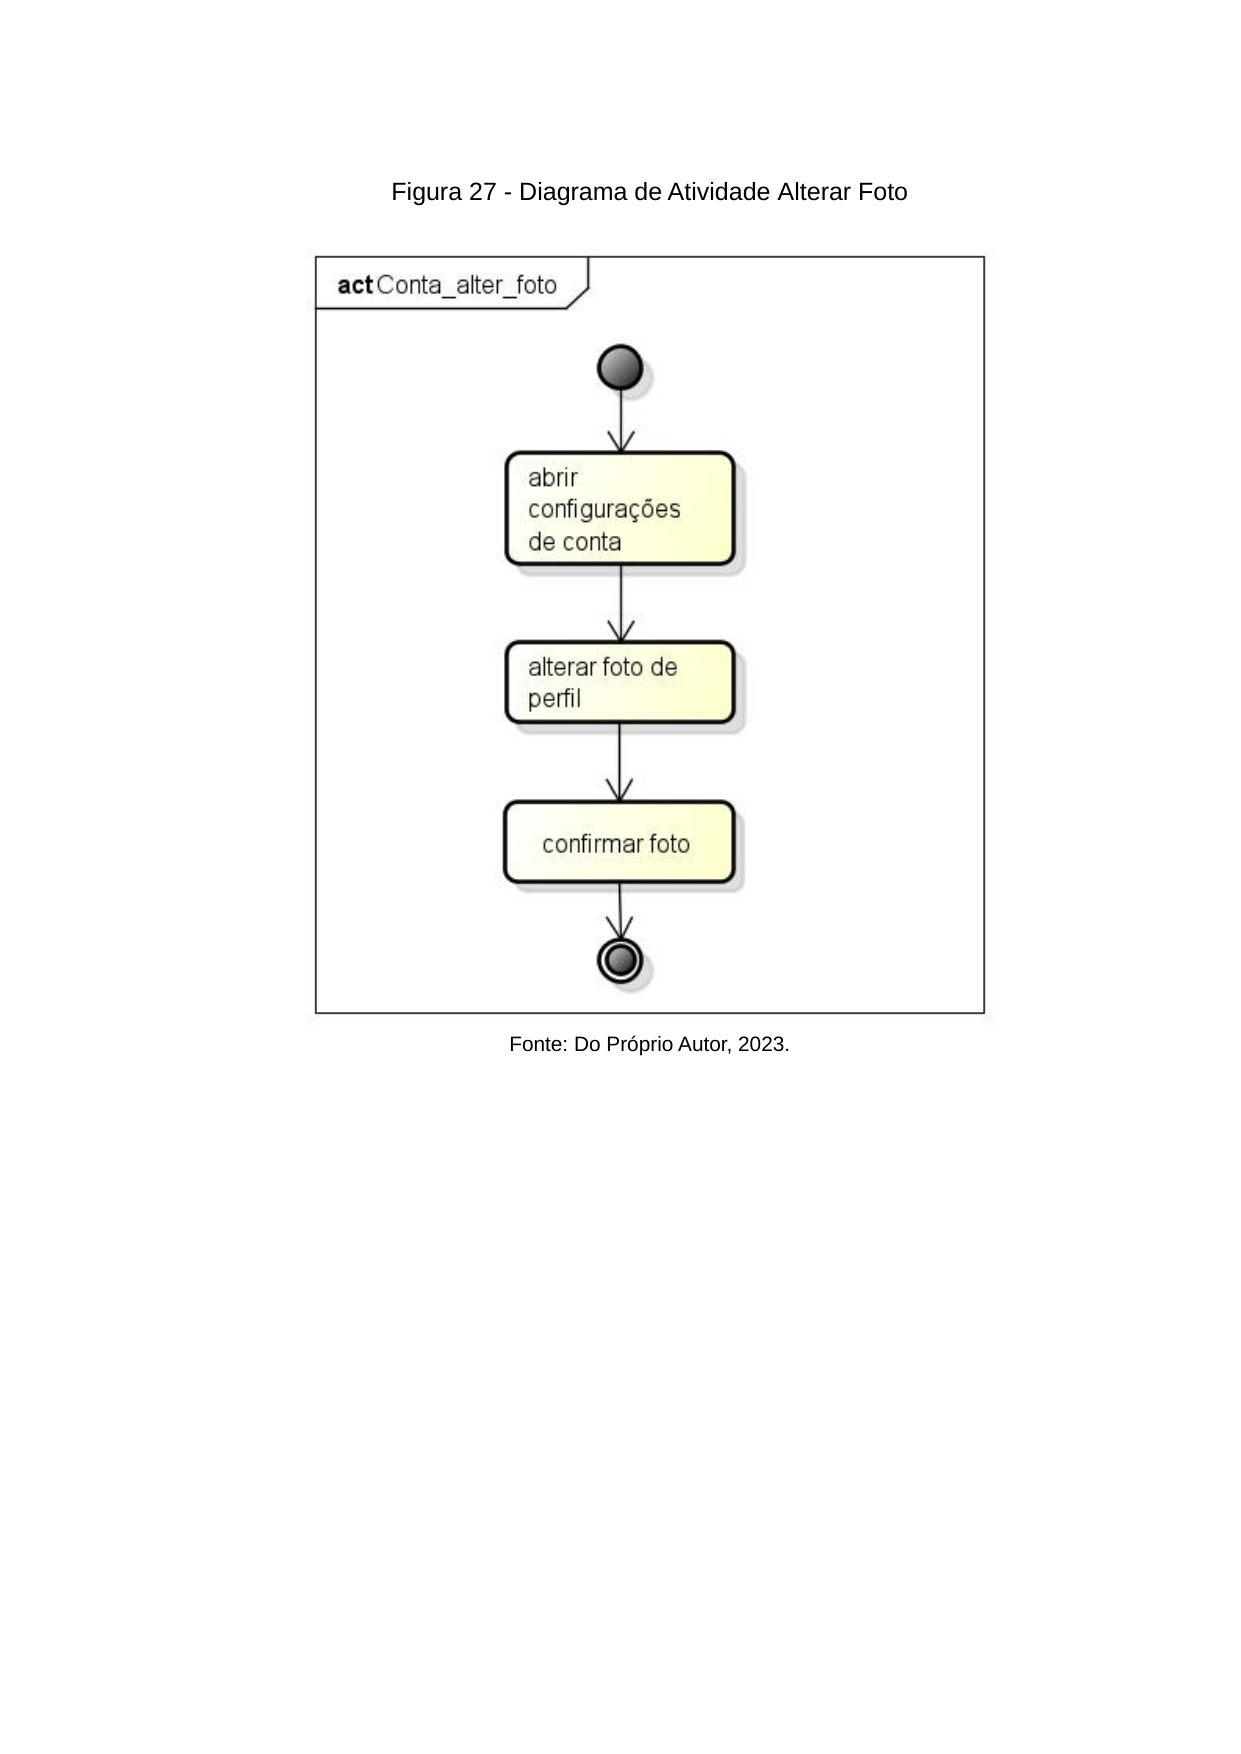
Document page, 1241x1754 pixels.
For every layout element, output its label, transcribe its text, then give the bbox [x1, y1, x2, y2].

text Figura 27 - Diagrama de Atividade Alterar Foto [177, 177, 1122, 206]
picture [295, 237, 1004, 1033]
text Fonte: Do Próprio Autor, 2023. [177, 1032, 1122, 1056]
